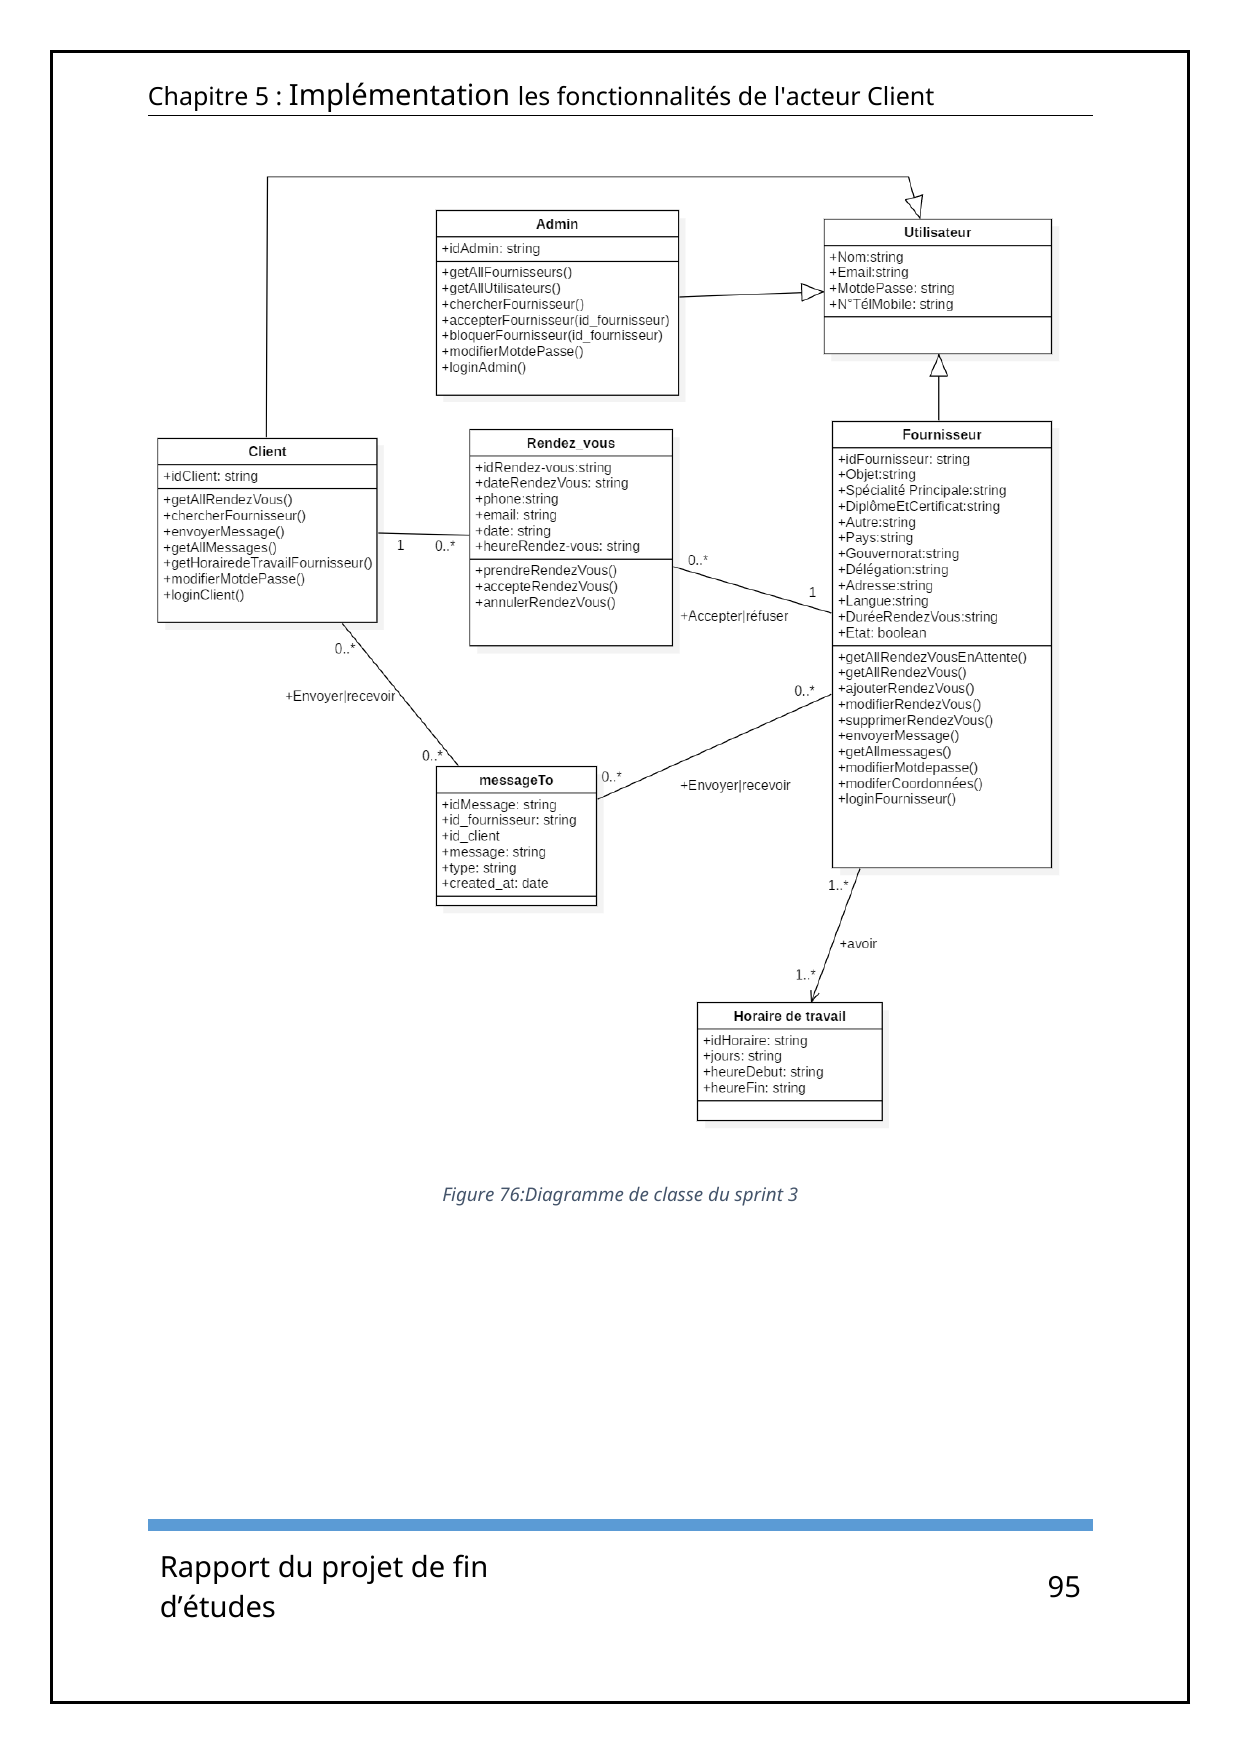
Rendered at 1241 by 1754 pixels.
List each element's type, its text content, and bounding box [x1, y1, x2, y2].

picture [147, 166, 1093, 1162]
